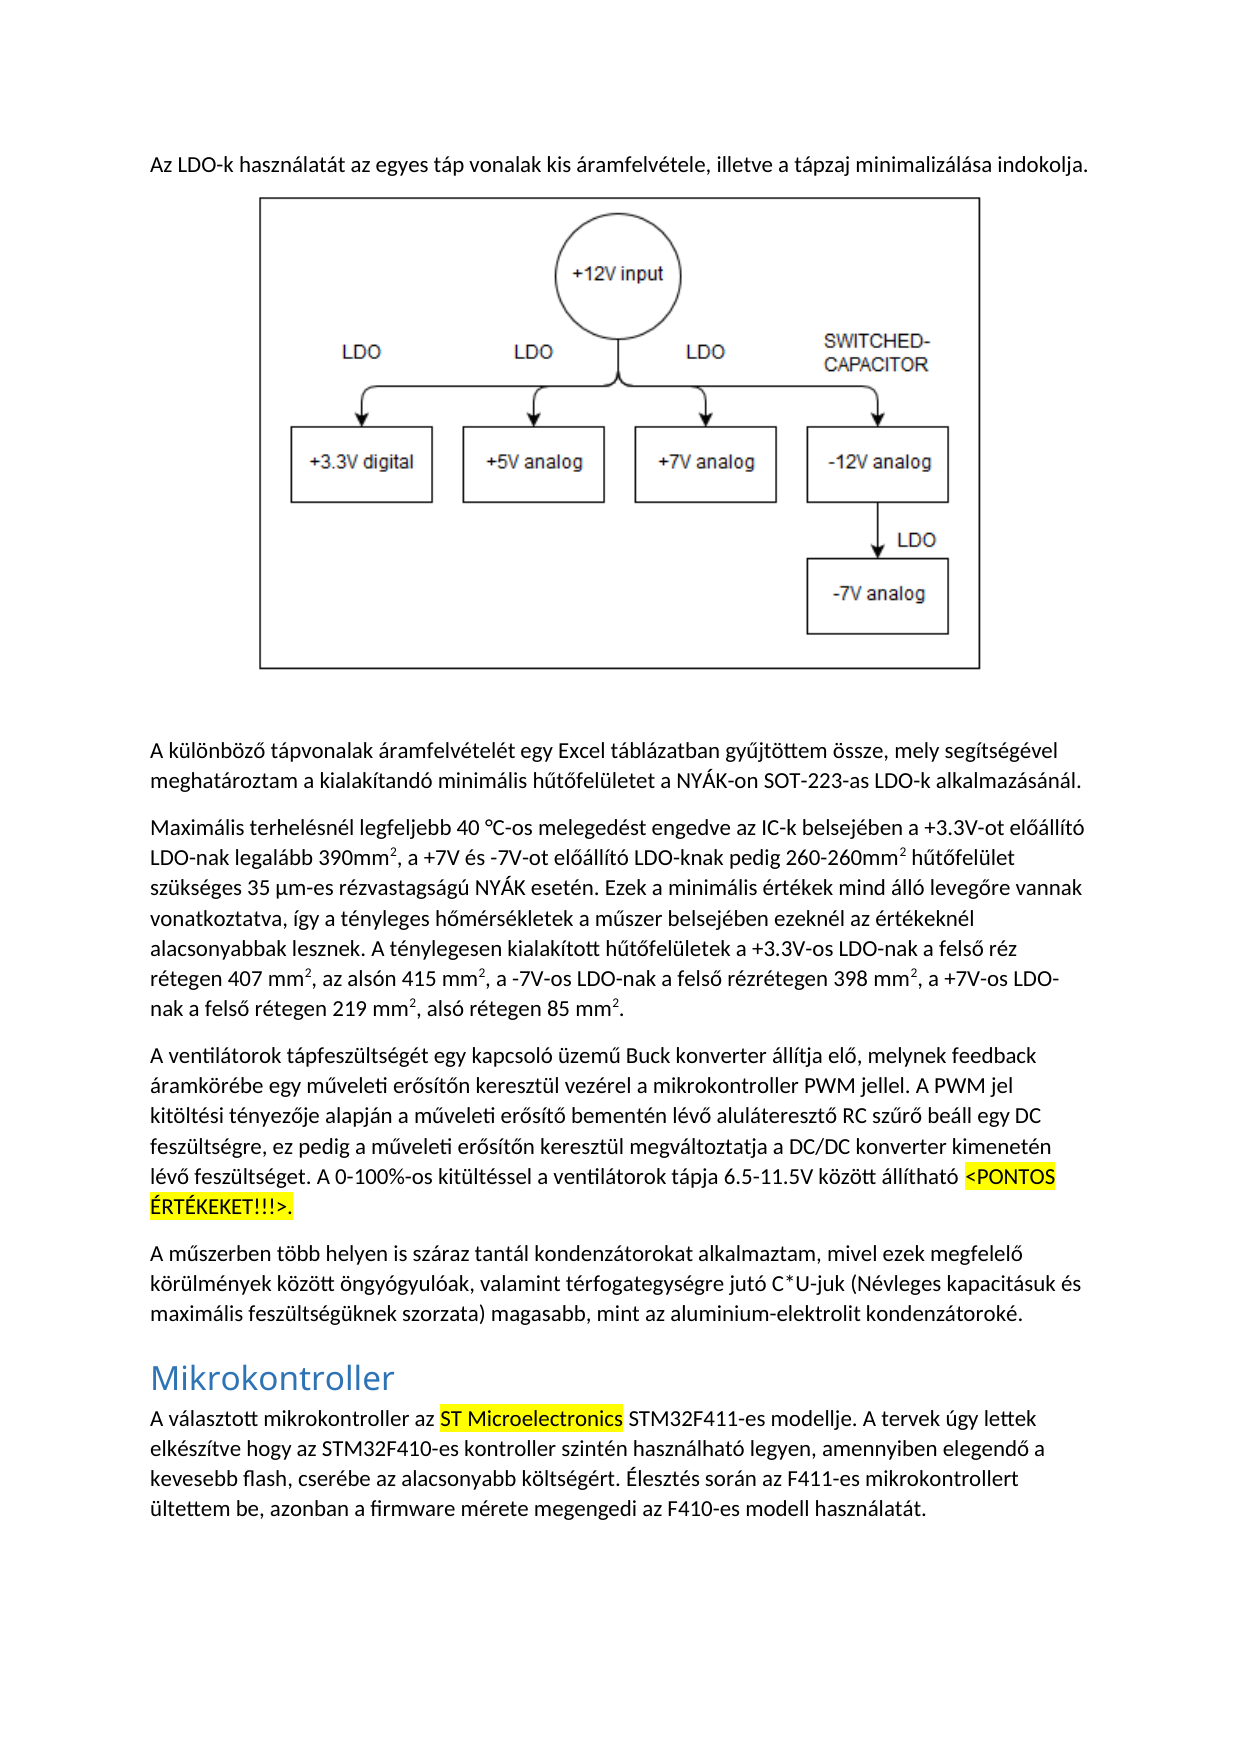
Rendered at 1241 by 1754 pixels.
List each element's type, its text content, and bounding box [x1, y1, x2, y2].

text Az LDO-k használatát az egyes táp vonalak kis áramfelvétele, illetve a tápzaj minimalizálása indokolja. [150, 150, 1090, 178]
text A választott mikrokontroller az ST Microelectronics STM32F411-es modellje. A tervek úgy lettek elkészítve hogy az STM32F410-es kontroller szintén használható legyen, amennyiben elegendő a kevesebb flash, cserébe az alacsonyabb költségért. Élesztés során az F411-es mikrokontrollert ültettem be, azonban a firmware mérete megengedi az F410-es modell használatát. [150, 1404, 1090, 1522]
text A műszerben több helyen is száraz tantál kondenzátorokat alkalmaztam, mivel ezek megfelelő körülmények között öngyógyulóak, valamint térfogategységre jutó C*U-juk (Névleges kapacitásuk és maximális feszültségüknek szorzata) magasabb, mint az aluminium-elektrolit kondenzátoroké. [150, 1239, 1090, 1328]
subtitle Mikrokontroller [150, 1355, 1090, 1400]
text A különböző tápvonalak áramfelvételét egy Excel táblázatban gyűjtöttem össze, mely segítségével meghatároztam a kialakítandó minimális hűtőfelületet a NYÁK-on SOT-223-as LDO-k alkalmazásánál. [150, 736, 1090, 794]
text A ventilátorok tápfeszültségét egy kapcsoló üzemű Buck konverter állítja elő, melynek feedback áramkörébe egy műveleti erősítőn keresztül vezérel a mikrokontroller PWM jellel. A PWM jel kitöltési tényezője alapján a műveleti erősítő bementén lévő aluláteresztő RC szűrő beáll egy DC feszültségre, ez pedig a műveleti erősítőn keresztül megváltoztatja a DC/DC konverter kimenetén lévő feszültséget. A 0-100%-os kitültéssel a ventilátorok tápja 6.5-11.5V között állítható <PONTOS ÉRTÉKEKET!!!>. [150, 1041, 1090, 1220]
text Maximális terhelésnél legfeljebb 40 °C-os melegedést engedve az IC-k belsejében a +3.3V-ot előállító LDO-nak legalább 390mm2, a +7V és -7V-ot előállító LDO-knak pedig 260-260mm2 hűtőfelület szükséges 35 µm-es rézvastagságú NYÁK esetén. Ezek a minimális értékek mind álló levegőre vannak vonatkoztatva, így a tényleges hőmérsékletek a műszer belsejében ezeknél az értékeknél alacsonyabbak lesznek. A ténylegesen kialakított hűtőfelületek a +3.3V-os LDO-nak a felső réz rétegen 407 mm2, az alsón 415 mm2, a -7V-os LDO-nak a felső rézrétegen 398 mm2, a +7V-os LDO-nak a felső rétegen 219 mm2, alsó rétegen 85 mm2. [150, 813, 1090, 1022]
